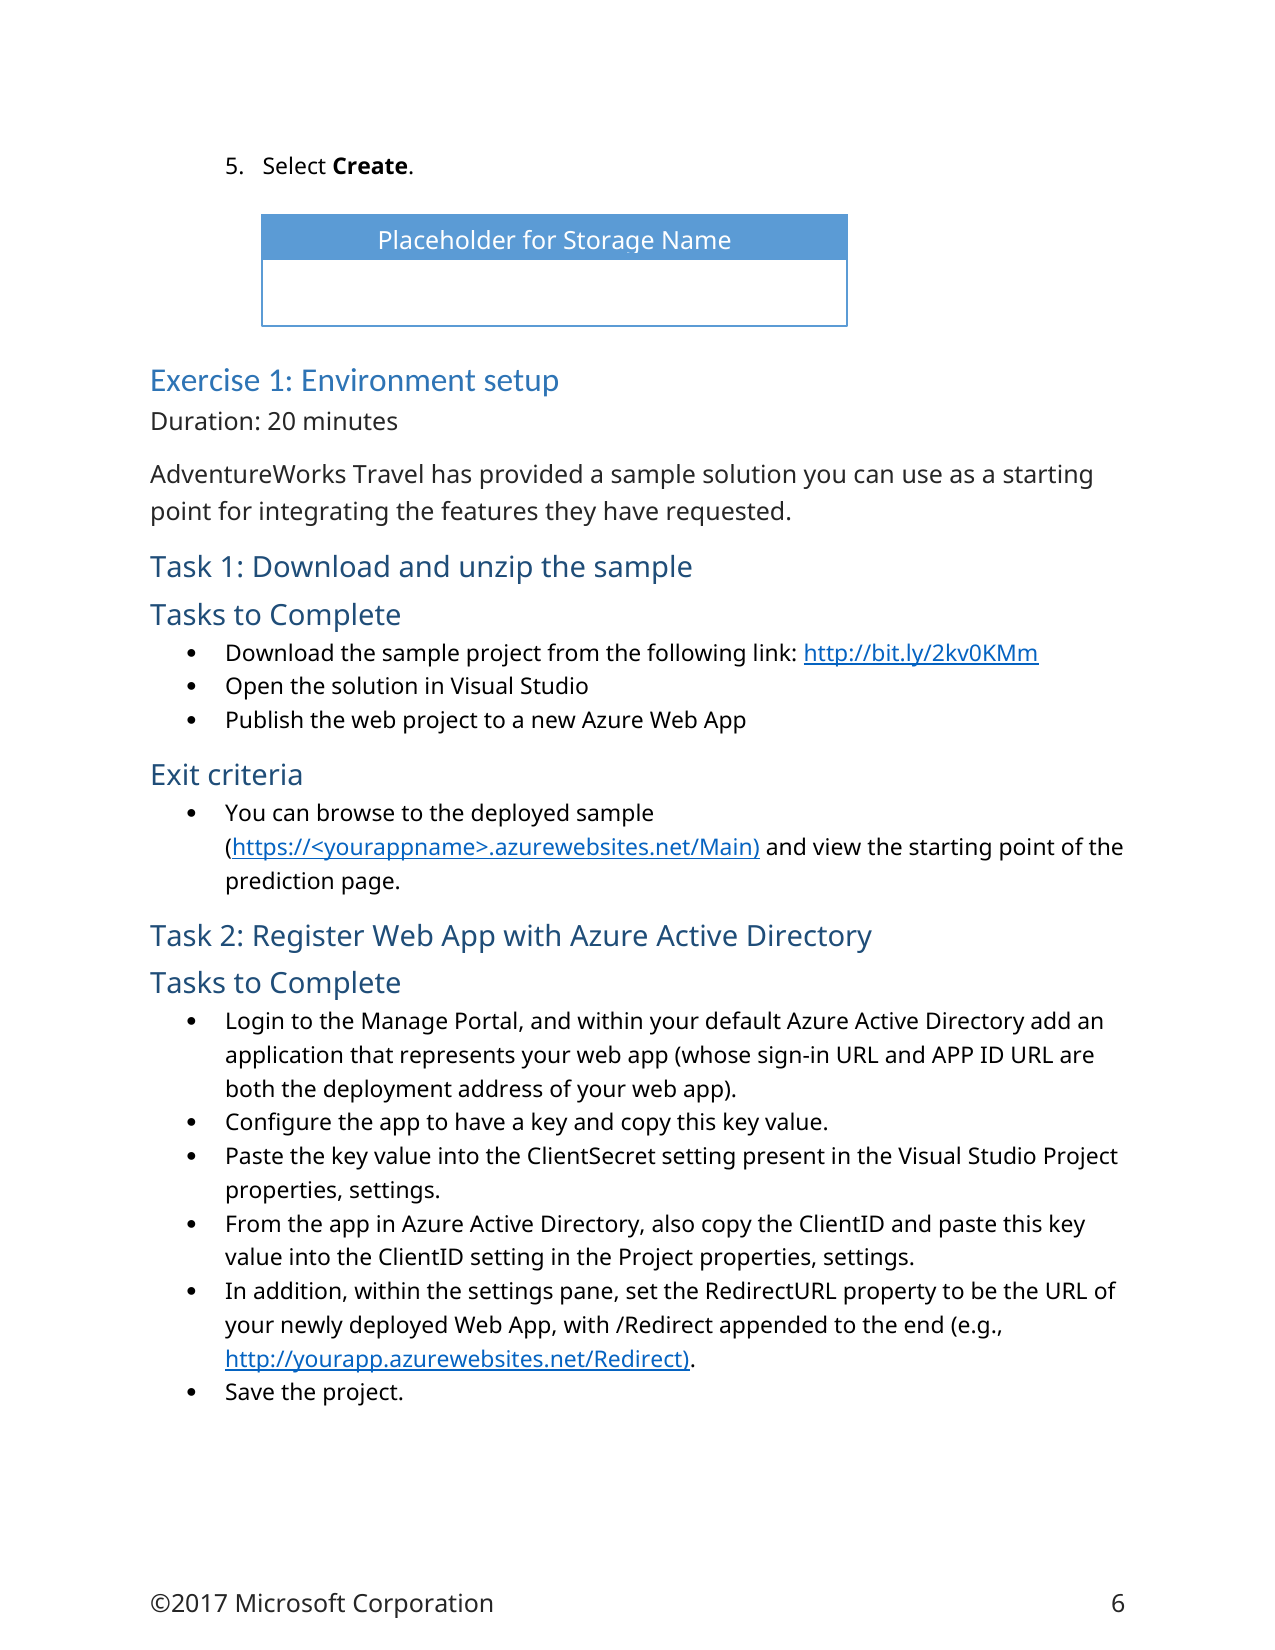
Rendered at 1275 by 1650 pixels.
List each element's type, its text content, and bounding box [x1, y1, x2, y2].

list Save the project. [187, 1376, 1125, 1407]
list Publish the web project to a new Azure Web App [187, 704, 1125, 735]
text Duration: 20 minutes [150, 403, 1125, 437]
list Paste the key value into the ClientSecret setting present in the Visual Studio Project properties, settings. [187, 1140, 1125, 1205]
list Select Create. [225, 150, 1125, 340]
list Open the solution in Visual Studio [187, 670, 1125, 702]
subtitle Exit criteria [150, 754, 1125, 794]
list In addition, within the settings pane, set the RedirectURL property to be the URL of your newly deployed Web App, with /Redirect appended to the end (e.g., http://yourapp.azurewebsites.net/Redirect). [187, 1275, 1125, 1374]
list Login to the Manage Portal, and within your default Azure Active Directory add an application that represents your web app (whose sign-in URL and APP ID URL are both the deployment address of your web app). [187, 1005, 1125, 1104]
subtitle Task 1: Download and unzip the sample [150, 547, 1125, 586]
list You can browse to the deployed sample (https://<yourappname>.azurewebsites.net/Main) and view the starting point of the prediction page. [187, 797, 1125, 896]
text AdventureWorks Travel has provided a sample solution you can use as a starting point for integrating the features they have requested. [150, 457, 1125, 527]
subtitle Tasks to Complete [150, 962, 1125, 1002]
subtitle Task 2: Register Web App with Azure Active Directory [150, 915, 1125, 955]
list Download the sample project from the following link: http://bit.ly/2kv0KMm [187, 637, 1125, 668]
list Configure the app to have a key and copy this key value. [187, 1106, 1125, 1137]
list From the app in Azure Active Directory, also copy the ClientID and paste this key value into the ClientID setting in the Project properties, settings. [187, 1207, 1125, 1272]
subtitle Exercise 1: Environment setup [150, 359, 1125, 400]
subtitle Tasks to Complete [150, 594, 1125, 633]
